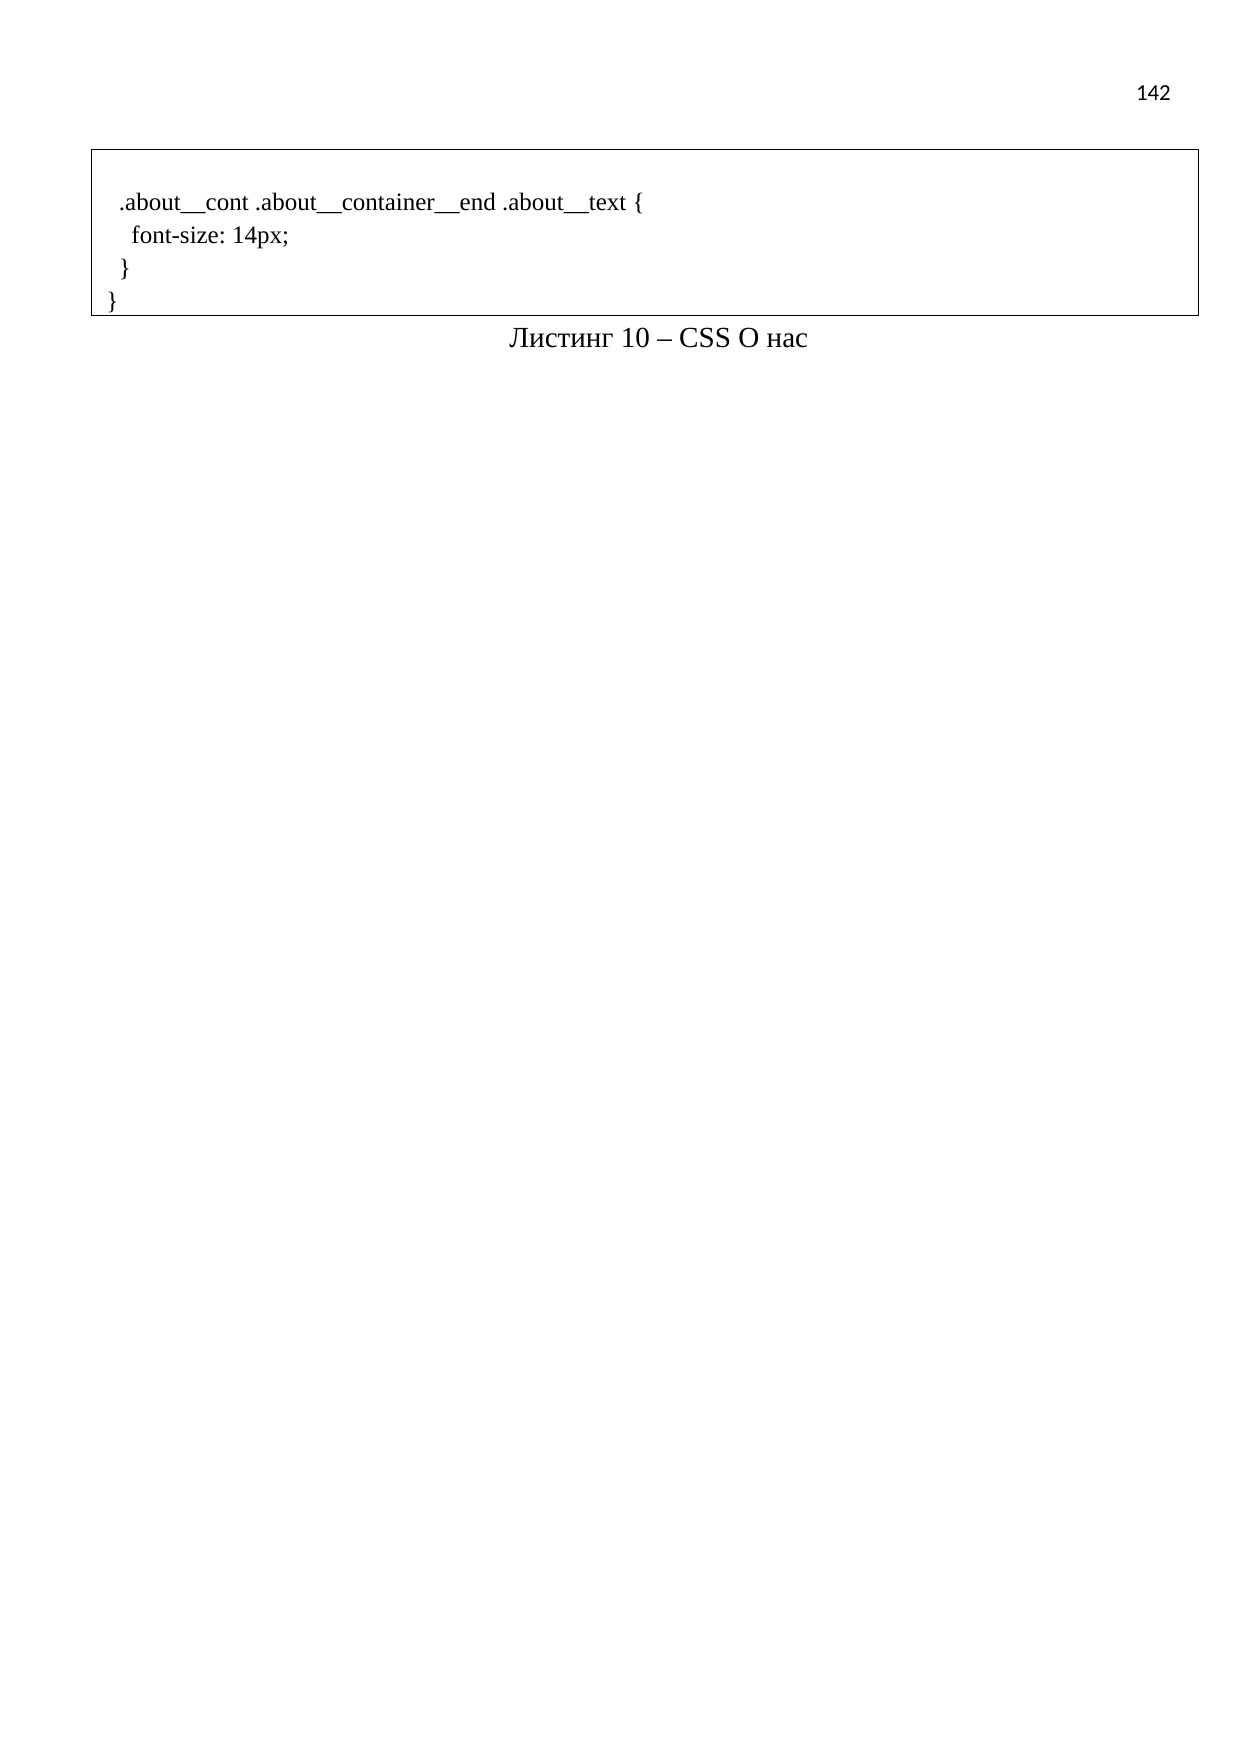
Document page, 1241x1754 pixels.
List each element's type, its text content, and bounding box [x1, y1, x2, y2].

text Листинг 10 – CSS О нас [136, 320, 1181, 353]
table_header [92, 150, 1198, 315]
